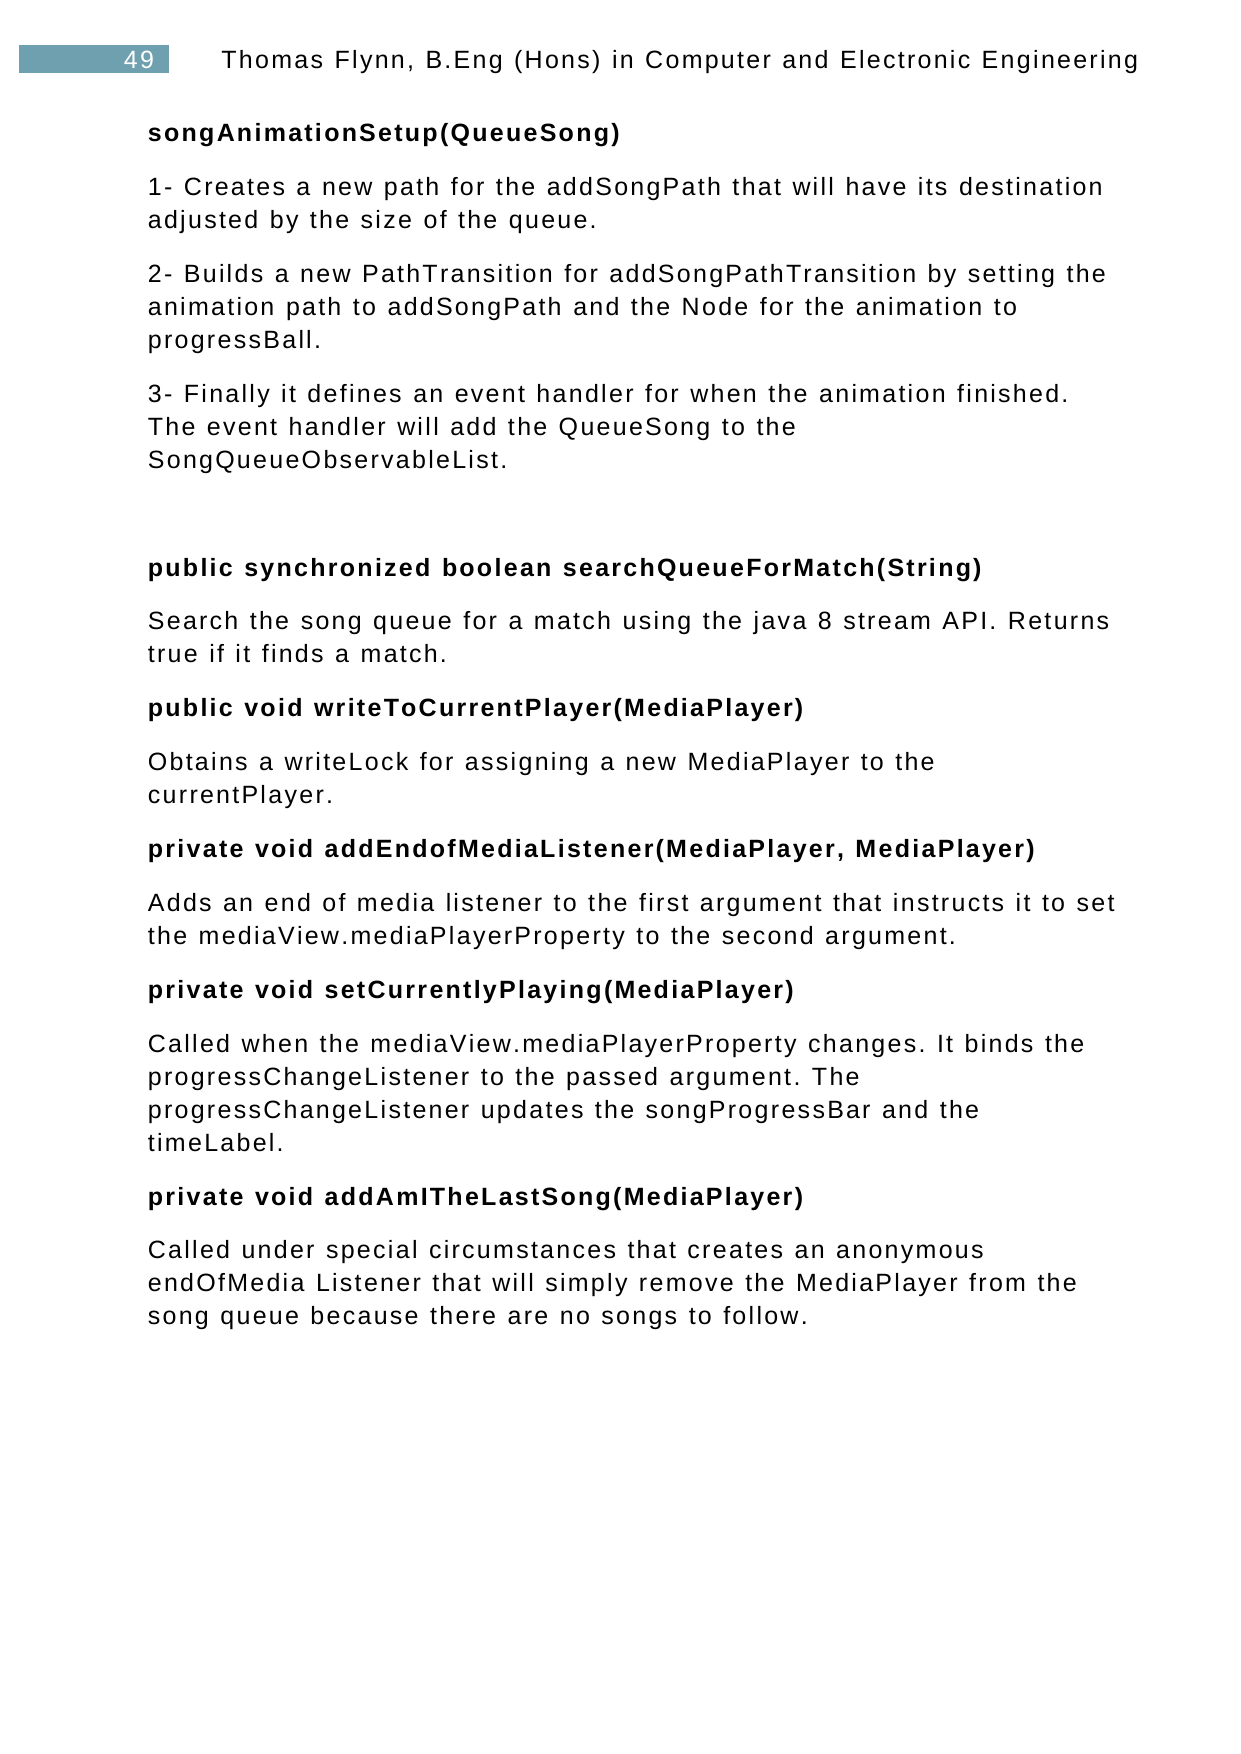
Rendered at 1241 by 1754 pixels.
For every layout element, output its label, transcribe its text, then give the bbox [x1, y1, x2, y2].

text 2- Builds a new PathTransition for addSongPathTransition by setting the animation path to addSongPath and the Node for the animation to progressBall. [148, 259, 1122, 354]
text 1- Creates a new path for the addSongPath that will have its destination adjusted by the size of the queue. [148, 172, 1122, 234]
text public synchronized boolean searchQueueForMatch(String) [148, 552, 1122, 581]
text Called under special circumstances that creates an anonymous endOfMedia Listener that will simply remove the MediaPlayer from the song queue because there are no songs to follow. [148, 1235, 1122, 1330]
text private void addAmITheLastSong(MediaPlayer) [148, 1181, 1122, 1210]
text Adds an end of media listener to the first argument that instructs it to set the mediaView.mediaPlayerProperty to the second argument. [148, 888, 1122, 949]
text public void writeToCurrentPlayer(MediaPlayer) [148, 693, 1122, 722]
text 3- Finally it defines an event handler for when the animation finished. The event handler will add the QueueSong to the SongQueueObservableList. [148, 379, 1122, 473]
text Called when the mediaView.mediaPlayerProperty changes. It binds the progressChangeListener to the passed argument. The progressChangeListener updates the songProgressBar and the timeLabel. [148, 1028, 1122, 1156]
text Obtains a writeLock for assigning a new MediaPlayer to the currentPlayer. [148, 747, 1122, 809]
text private void setCurrentlyPlaying(MediaPlayer) [148, 975, 1122, 1003]
text Search the song queue for a match using the java 8 stream API. Returns true if it finds a match. [148, 606, 1122, 668]
text private void addEndofMediaListener(MediaPlayer, MediaPlayer) [148, 834, 1122, 863]
text songAnimationSetup(QueueSong) [148, 118, 1122, 147]
